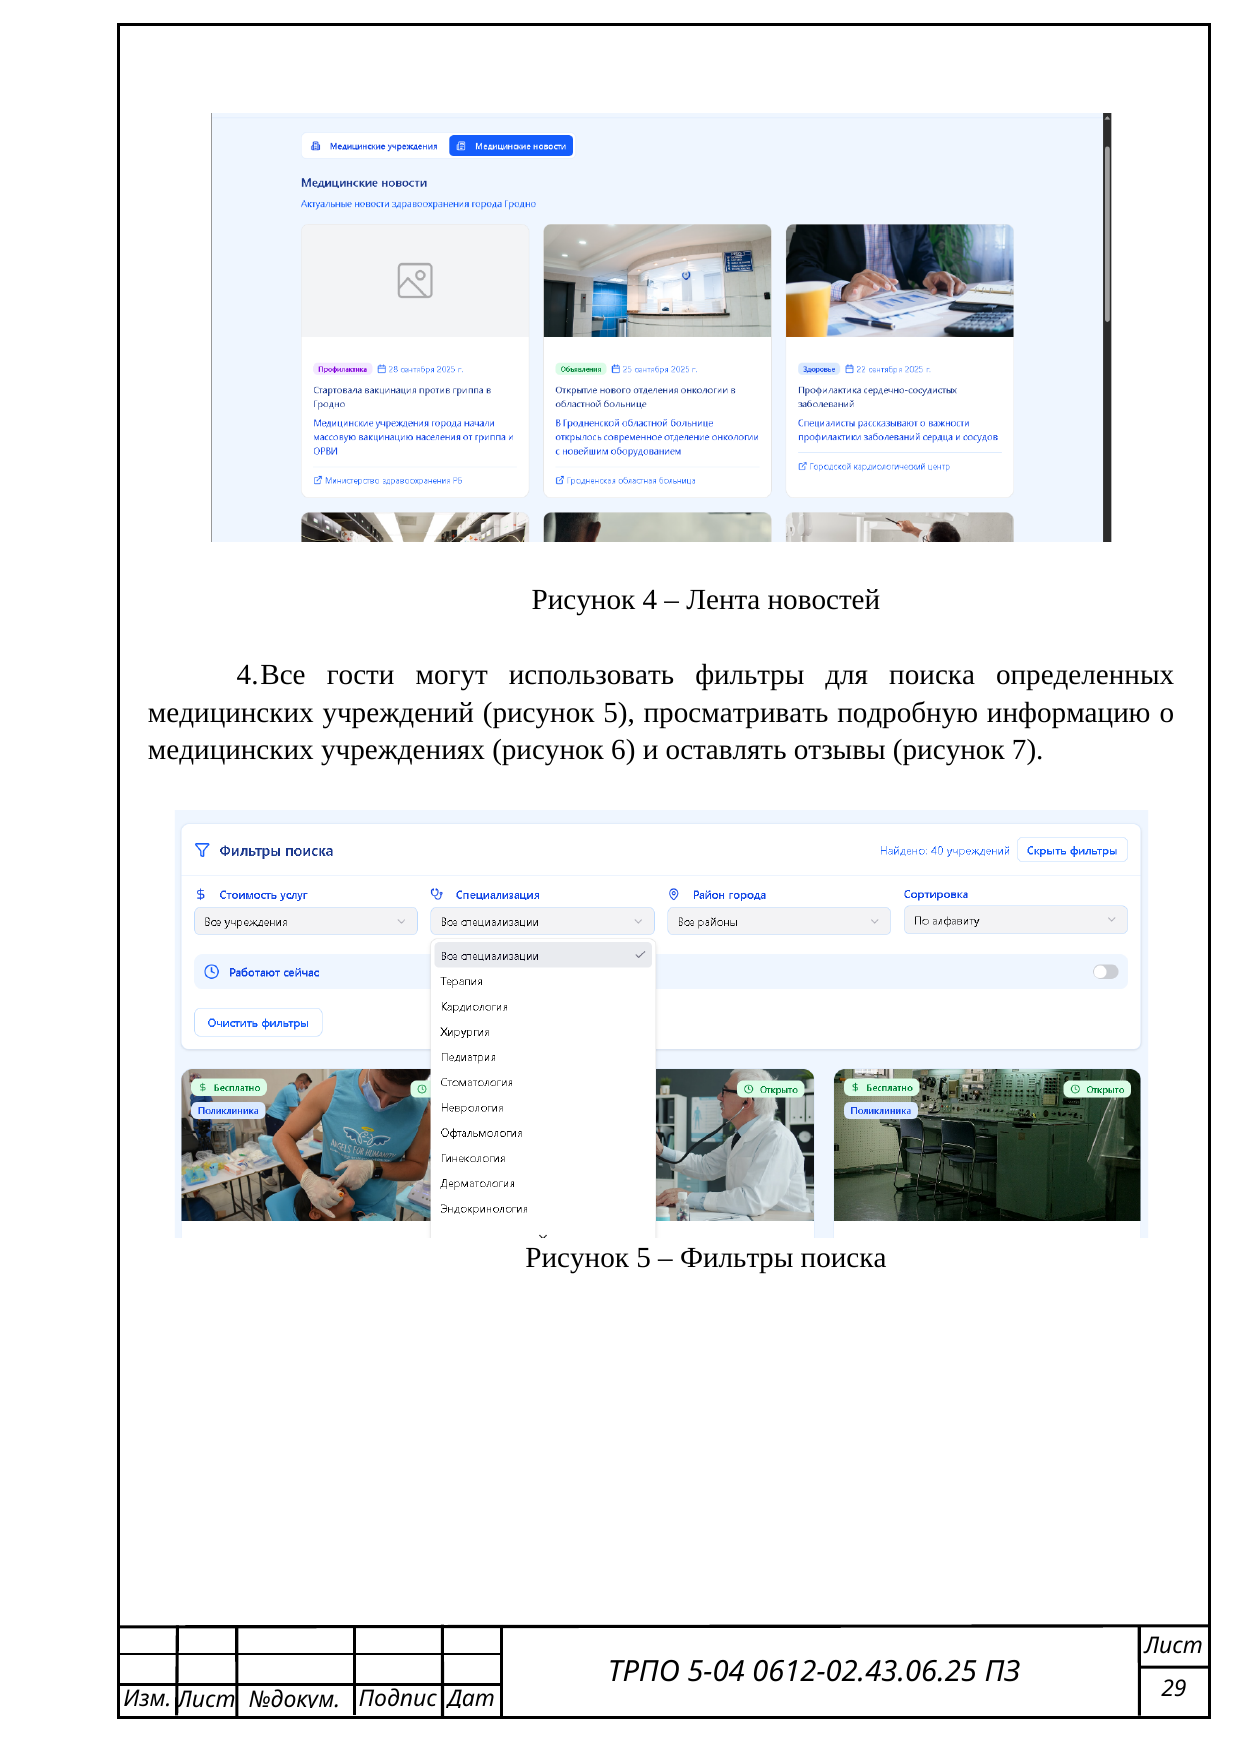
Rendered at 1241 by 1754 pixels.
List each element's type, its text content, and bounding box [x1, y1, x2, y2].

text Рисунок 4 – Лента новостей [148, 579, 1175, 617]
picture [174, 810, 1149, 1238]
list Все гости могут использовать фильтры для поиска определенных медицинских учреждений (рисунок 5), просматривать подробную информацию о медицинских учреждениях (рисунок 6) и оставлять отзывы (рисунок 7). [148, 654, 1175, 767]
picture [211, 113, 1112, 542]
